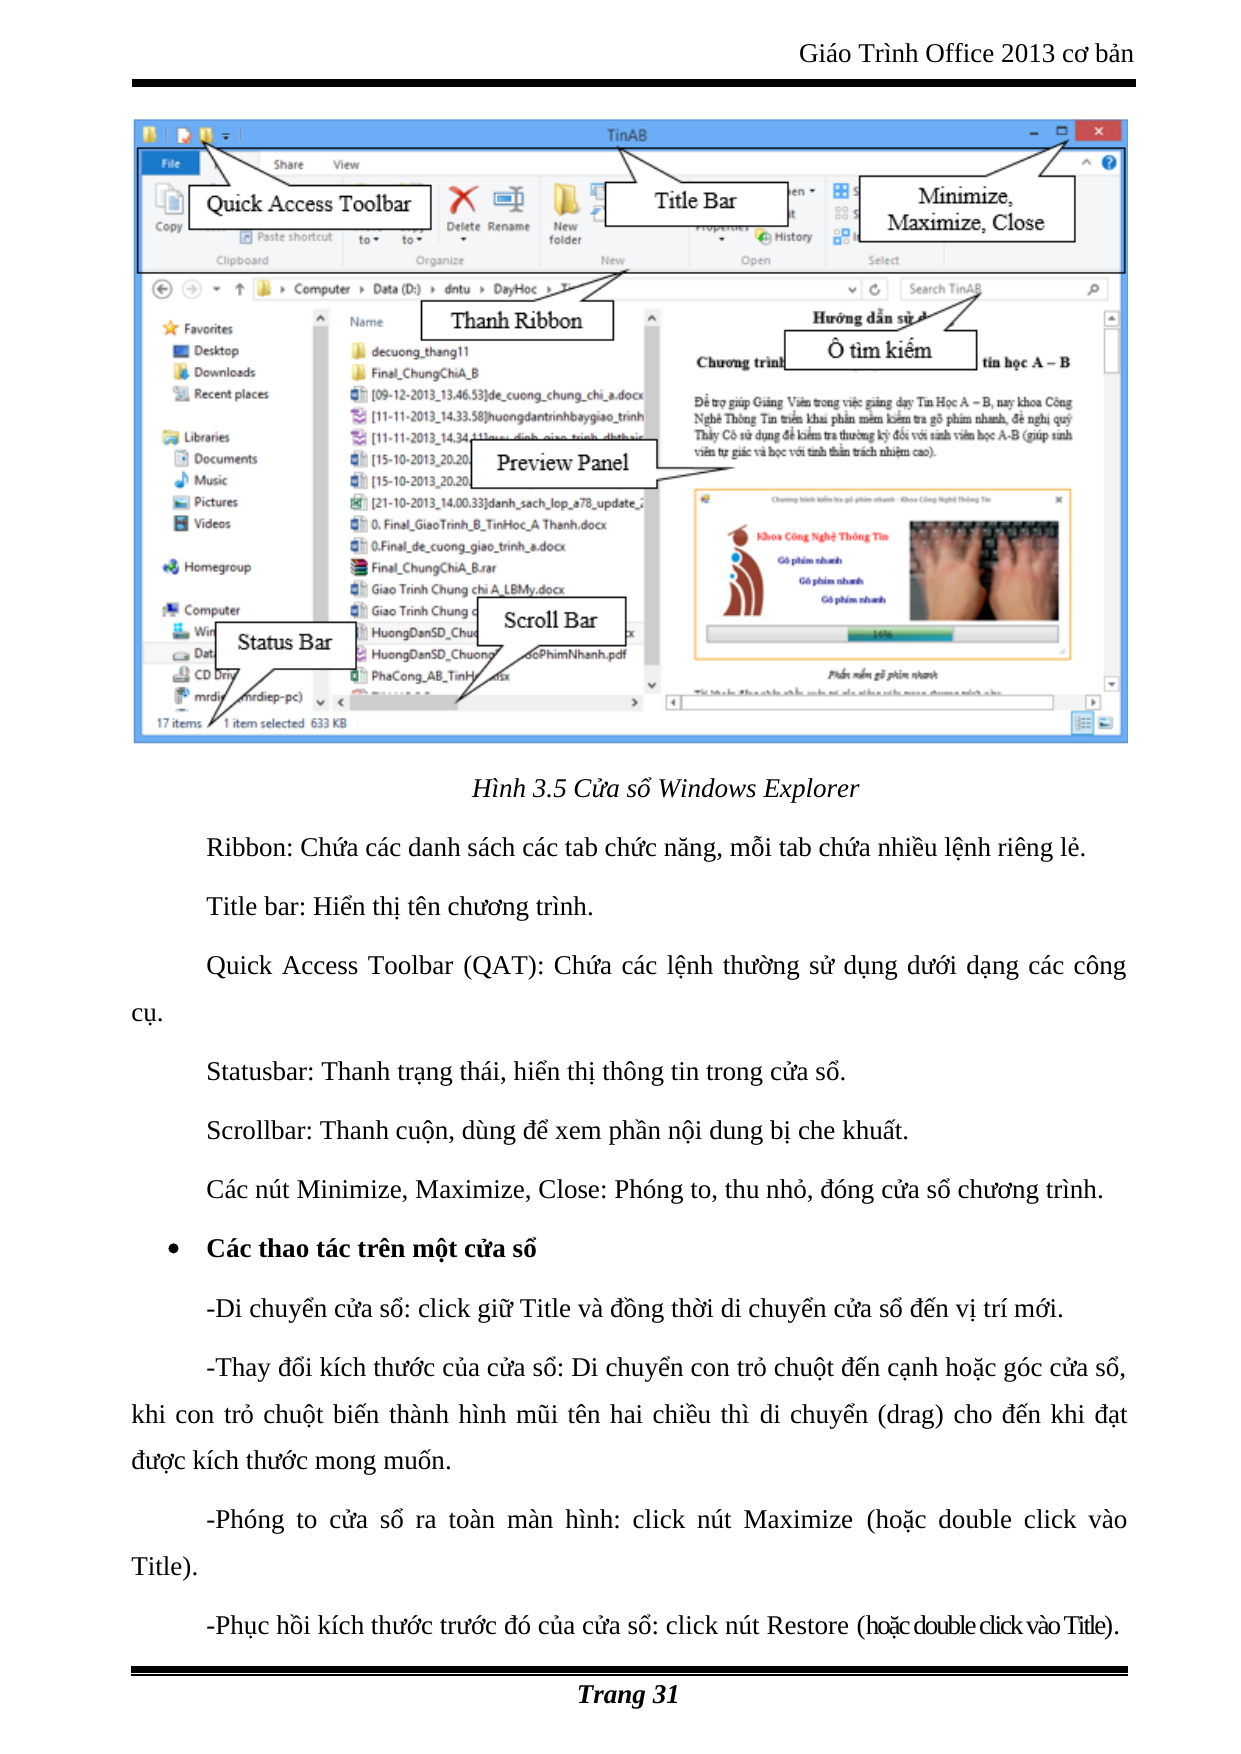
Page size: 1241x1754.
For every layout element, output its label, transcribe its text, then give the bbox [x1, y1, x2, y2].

text Scrollbar: Thanh cuộn, dùng để xem phần nội dung bị che khuất. [131, 1114, 1128, 1145]
text Title bar: Hiển thị tên chương trình. [131, 890, 1128, 921]
text Hình 3.5 Cửa sổ Windows Explorer [131, 772, 1128, 803]
text Statusbar: Thanh trạng thái, hiển thị thông tin trong cửa sổ. [131, 1055, 1128, 1086]
text Ribbon: Chứa các danh sách các tab chức năng, mỗi tab chứa nhiều lệnh riêng lẻ. [131, 831, 1128, 862]
picture [131, 118, 1128, 745]
text -Thay đổi kích thước của cửa sổ: Di chuyển con trỏ chuột đến cạnh hoặc góc cửa sổ, khi con trỏ chuột biến thành hình mũi tên hai chiều thì di chuyển (drag) cho đến khi đạt được kích thước mong muốn. [131, 1351, 1128, 1476]
text -Phóng to cửa sổ ra toàn màn hình: click nút Maximize (hoặc double click vào Title). [131, 1503, 1128, 1581]
text Quick Access Toolbar (QAT): Chứa các lệnh thường sử dụng dưới dạng các công cụ. [131, 949, 1128, 1027]
text -Di chuyển cửa sổ: click giữ Title và đồng thời di chuyển cửa sổ đến vị trí mới. [131, 1292, 1128, 1323]
text Các nút Minimize, Maximize, Close: Phóng to, thu nhỏ, đóng cửa sổ chương trình. [131, 1173, 1128, 1204]
text -Phục hồi kích thước trước đó của cửa sổ: click nút Restore (hoặc double click vào Title). [131, 1609, 1128, 1641]
list Các thao tác trên một cửa sổ [169, 1232, 1128, 1264]
